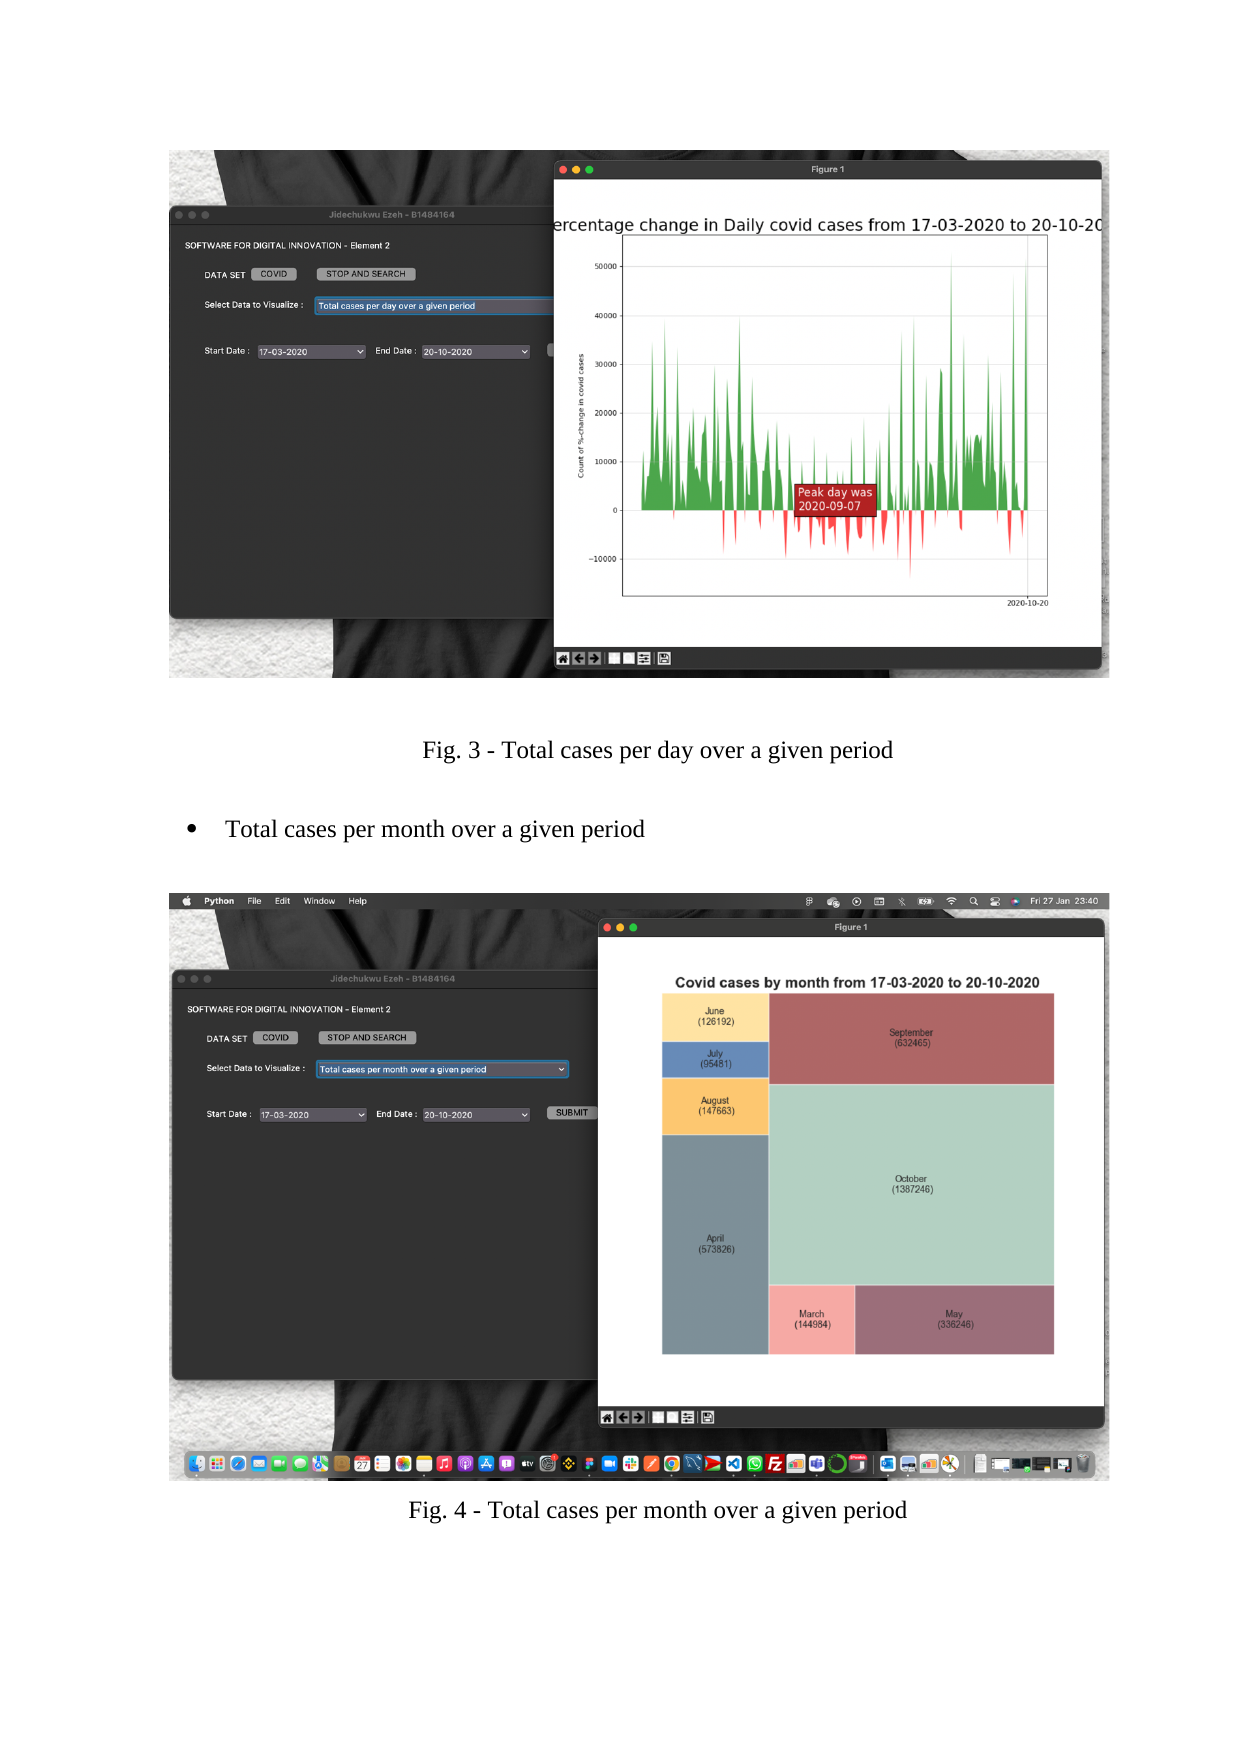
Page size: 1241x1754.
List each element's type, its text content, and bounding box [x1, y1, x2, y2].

list Fig. 3 - Total cases per day over a given period [225, 735, 1090, 764]
list Total cases per month over a given period [187, 814, 1090, 843]
list Fig. 4 - Total cases per month over a given period [225, 1481, 1090, 1524]
picture [169, 150, 1110, 678]
picture [169, 893, 1110, 1481]
